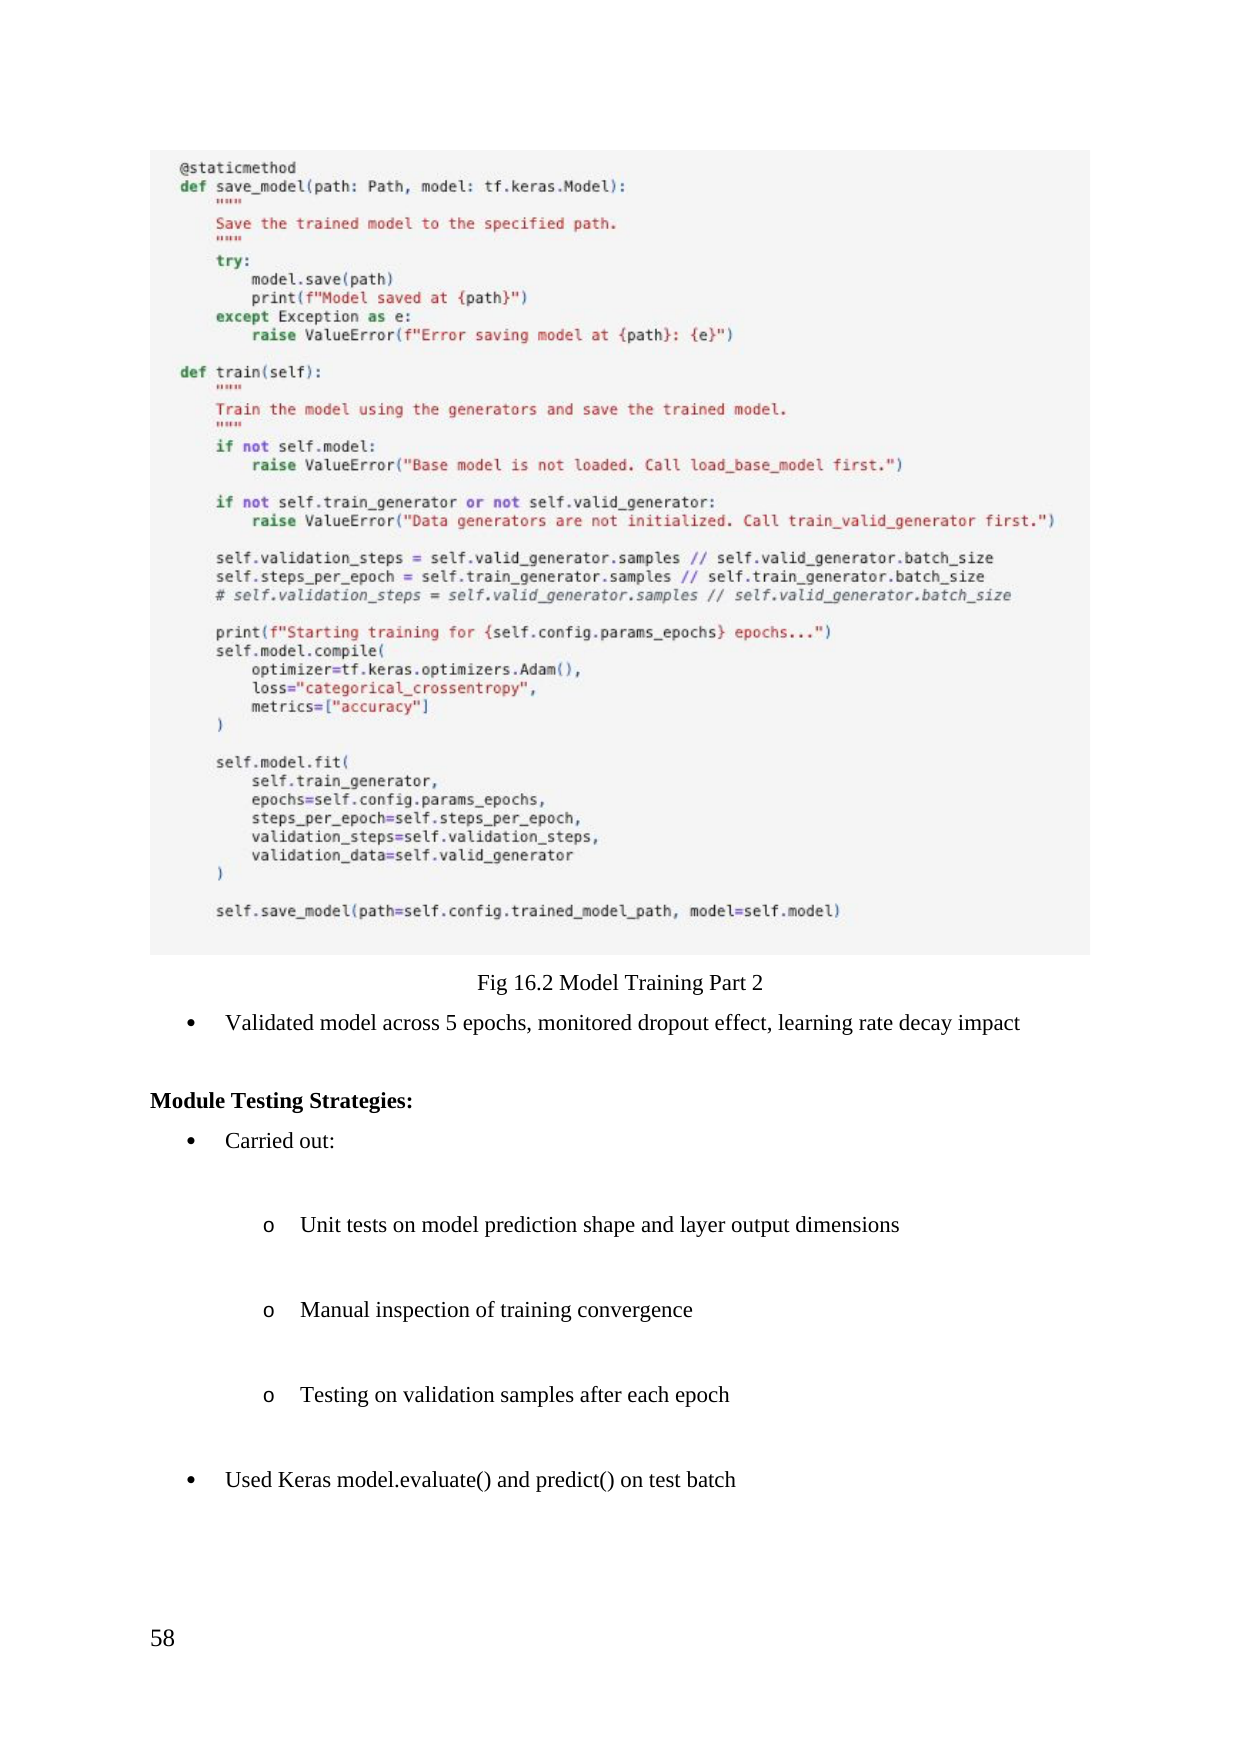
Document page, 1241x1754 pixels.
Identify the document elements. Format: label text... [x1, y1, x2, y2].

list Used Keras model.evaluate() and predict() on test batch [187, 1466, 1090, 1536]
picture [150, 150, 1091, 955]
list Testing on validation samples after each epoch [262, 1381, 1090, 1452]
list Validated model across 5 epochs, monitored dropout effect, learning rate decay impact [187, 1008, 1090, 1035]
text Fig 16.2 Model Training Part 2 [150, 969, 1090, 995]
text Module Testing Strategies: [150, 1087, 1090, 1114]
list Carried out: [187, 1127, 1090, 1196]
list Manual inspection of training convergence [262, 1296, 1090, 1367]
list Unit tests on model prediction shape and layer output dimensions [262, 1211, 1090, 1282]
